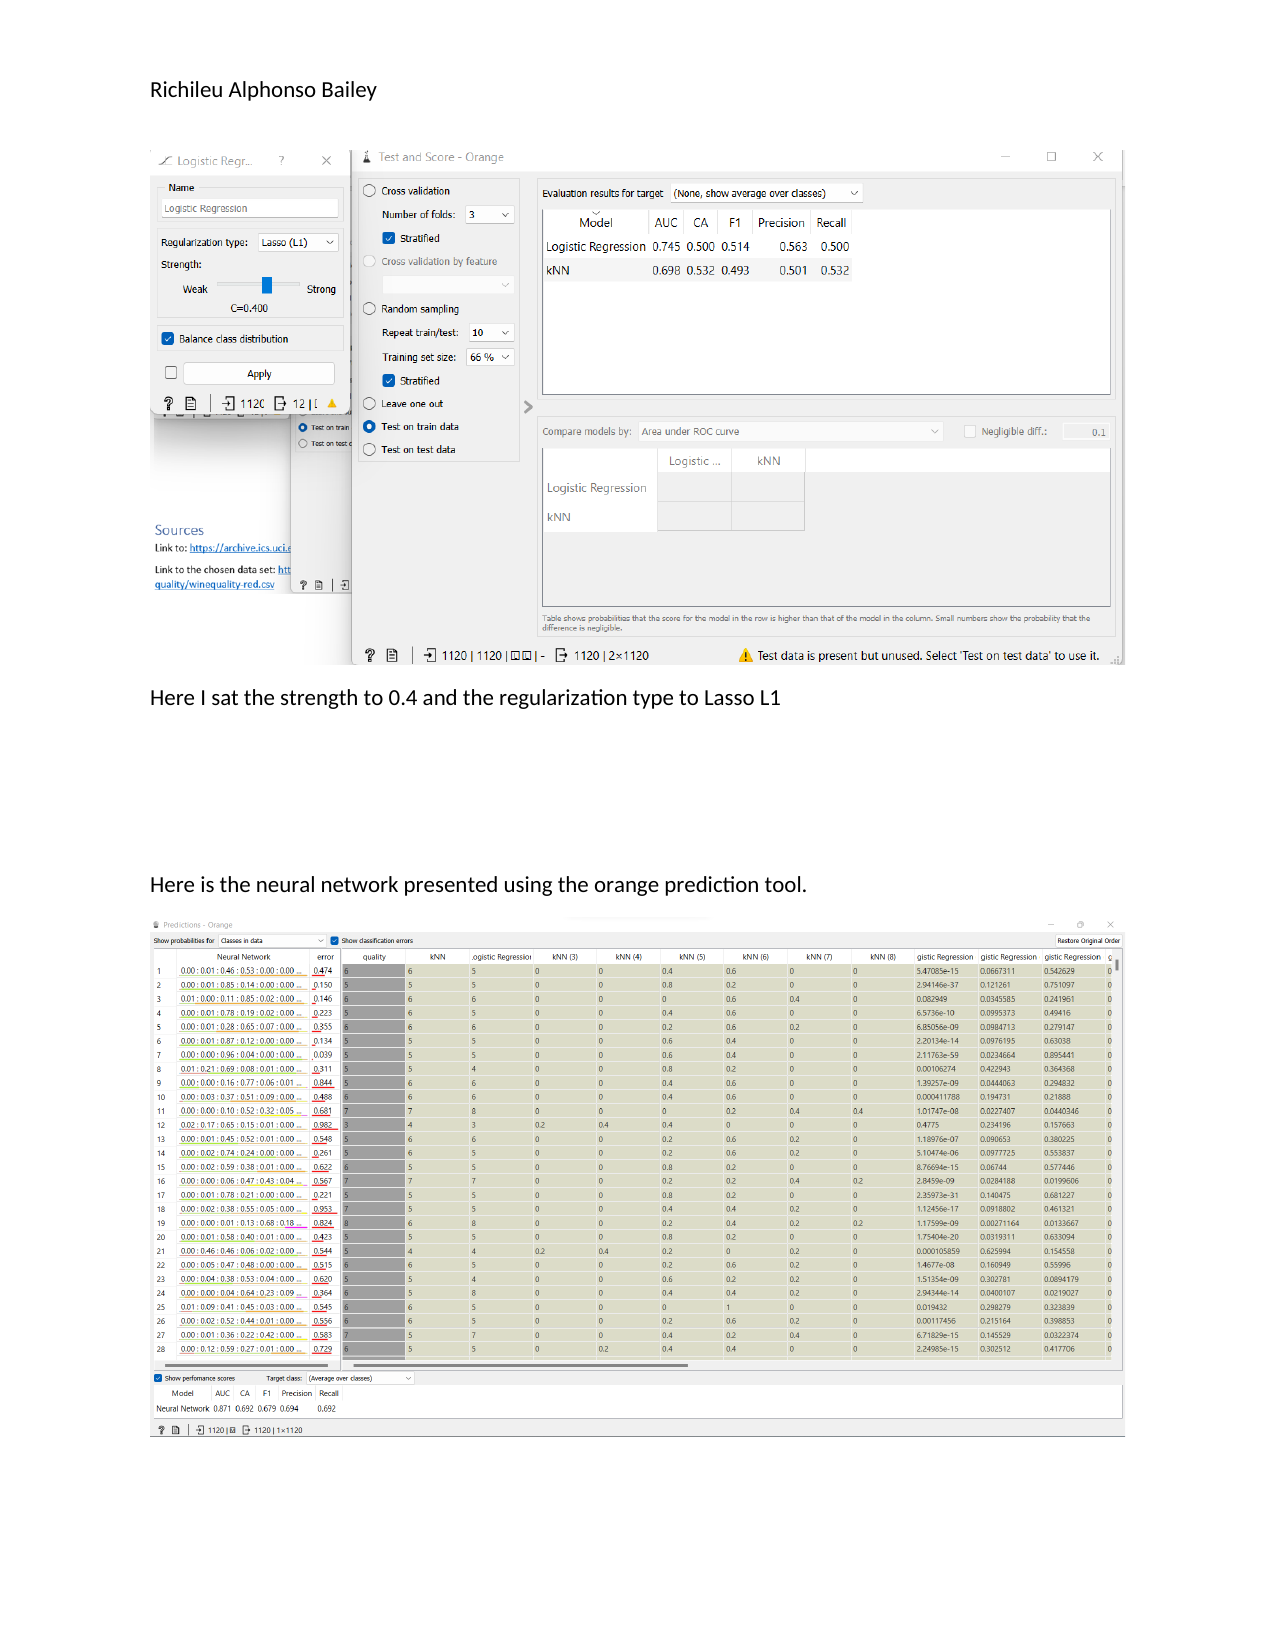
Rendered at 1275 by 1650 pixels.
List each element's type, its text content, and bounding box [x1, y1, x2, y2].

text Here I sat the strength to 0.4 and the regularization type to Lasso L1 [150, 683, 1125, 711]
text Here is the neural network presented using the orange prediction tool. [150, 871, 1125, 899]
picture [150, 917, 1125, 1437]
picture [150, 150, 1125, 665]
